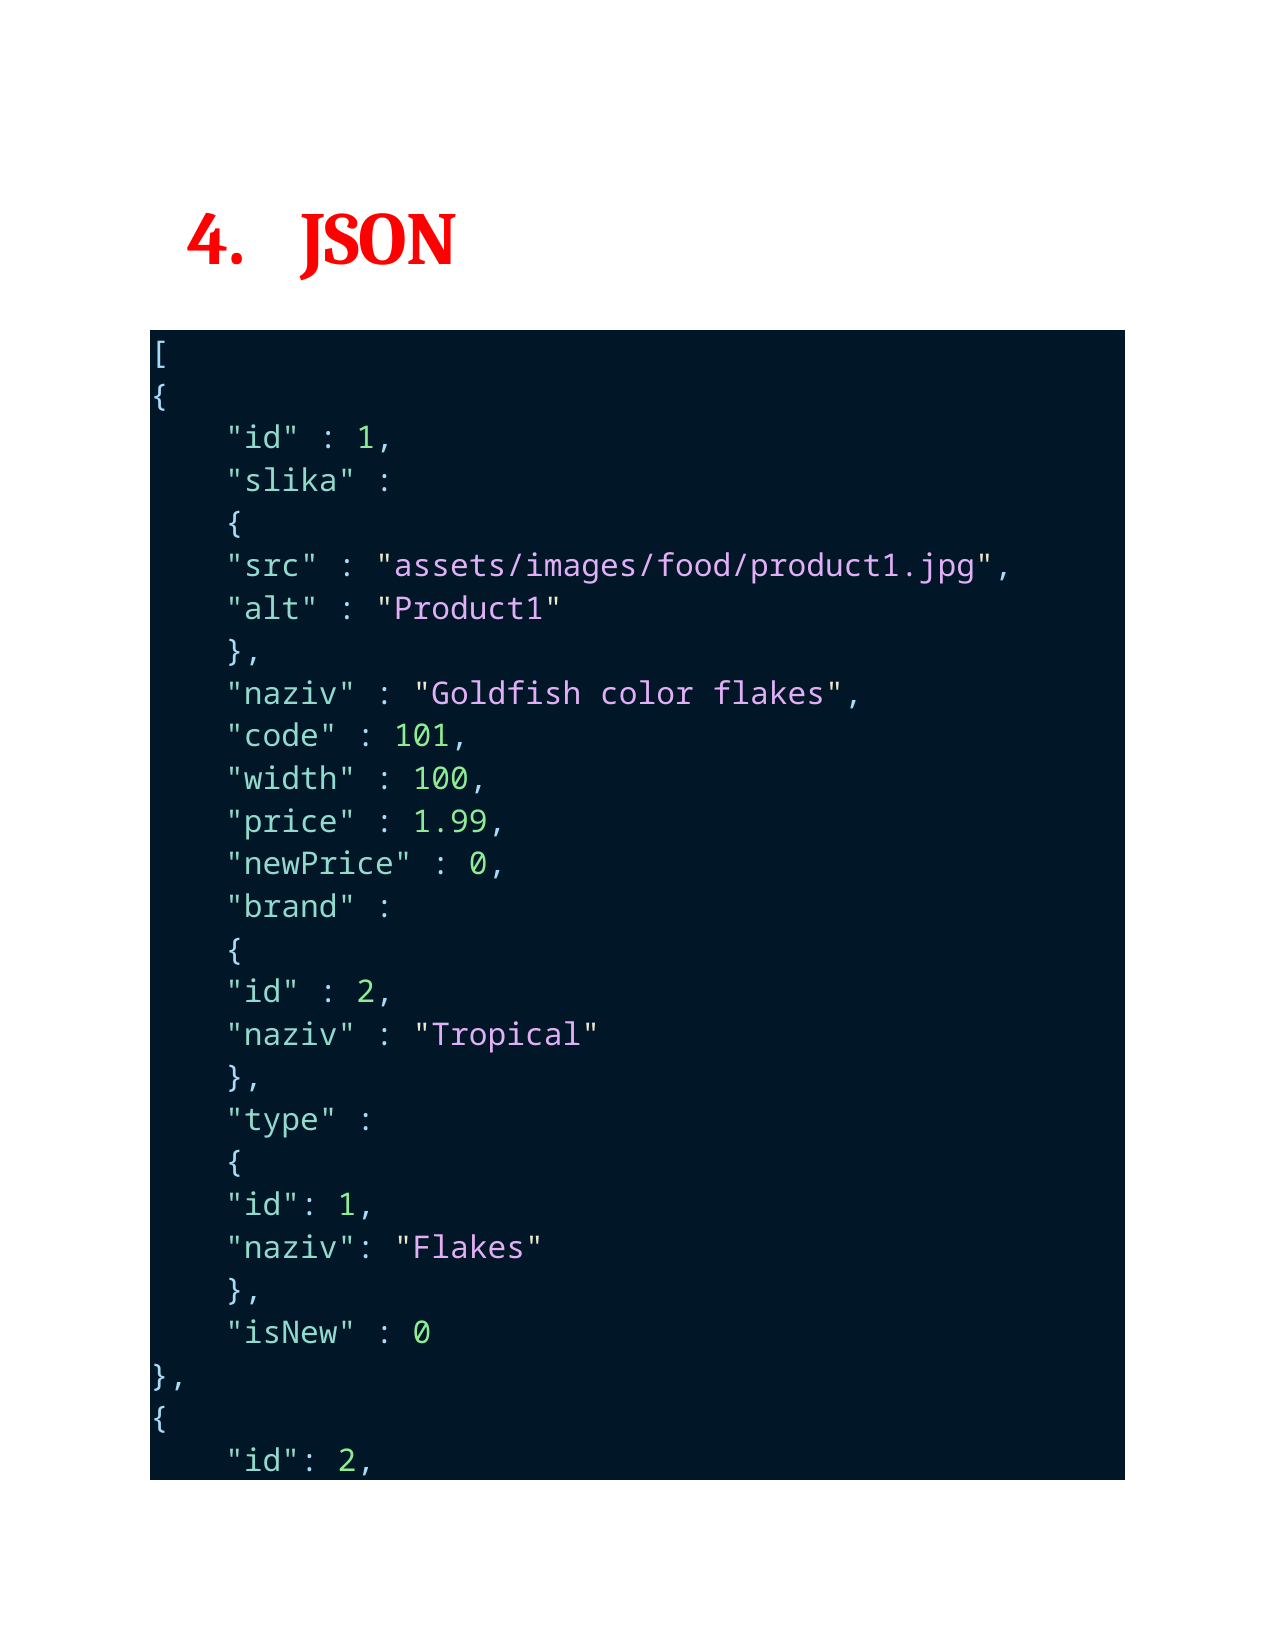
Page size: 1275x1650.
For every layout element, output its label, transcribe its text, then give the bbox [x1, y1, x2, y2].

text "brand" : [150, 884, 1125, 926]
text "naziv": "Flakes" [150, 1225, 1125, 1267]
title JSON [187, 197, 1125, 283]
text "price" : 1.99, [150, 799, 1125, 841]
text "width" : 100, [150, 756, 1125, 799]
text "id" : 2, [150, 969, 1125, 1012]
text }, [150, 628, 1125, 671]
text "naziv" : "Goldfish color flakes", [150, 671, 1125, 713]
text { [150, 926, 1125, 969]
text "isNew" : 0 [150, 1310, 1125, 1352]
text "type" : [150, 1097, 1125, 1139]
text { [150, 1139, 1125, 1182]
text "newPrice" : 0, [150, 841, 1125, 884]
text [ [150, 330, 1125, 373]
text "id": 2, [150, 1438, 1125, 1480]
text { [150, 1395, 1125, 1438]
text }, [150, 1352, 1125, 1395]
text "naziv" : "Tropical" [150, 1012, 1125, 1054]
text }, [150, 1267, 1125, 1310]
text { [150, 500, 1125, 543]
text "src" : "assets/images/food/product1.jpg", [150, 543, 1125, 586]
text "id" : 1, [150, 415, 1125, 458]
text }, [150, 1054, 1125, 1097]
text "code" : 101, [150, 713, 1125, 756]
text "slika" : [150, 458, 1125, 500]
text "id": 1, [150, 1182, 1125, 1225]
text "alt" : "Product1" [150, 586, 1125, 628]
text { [150, 373, 1125, 415]
